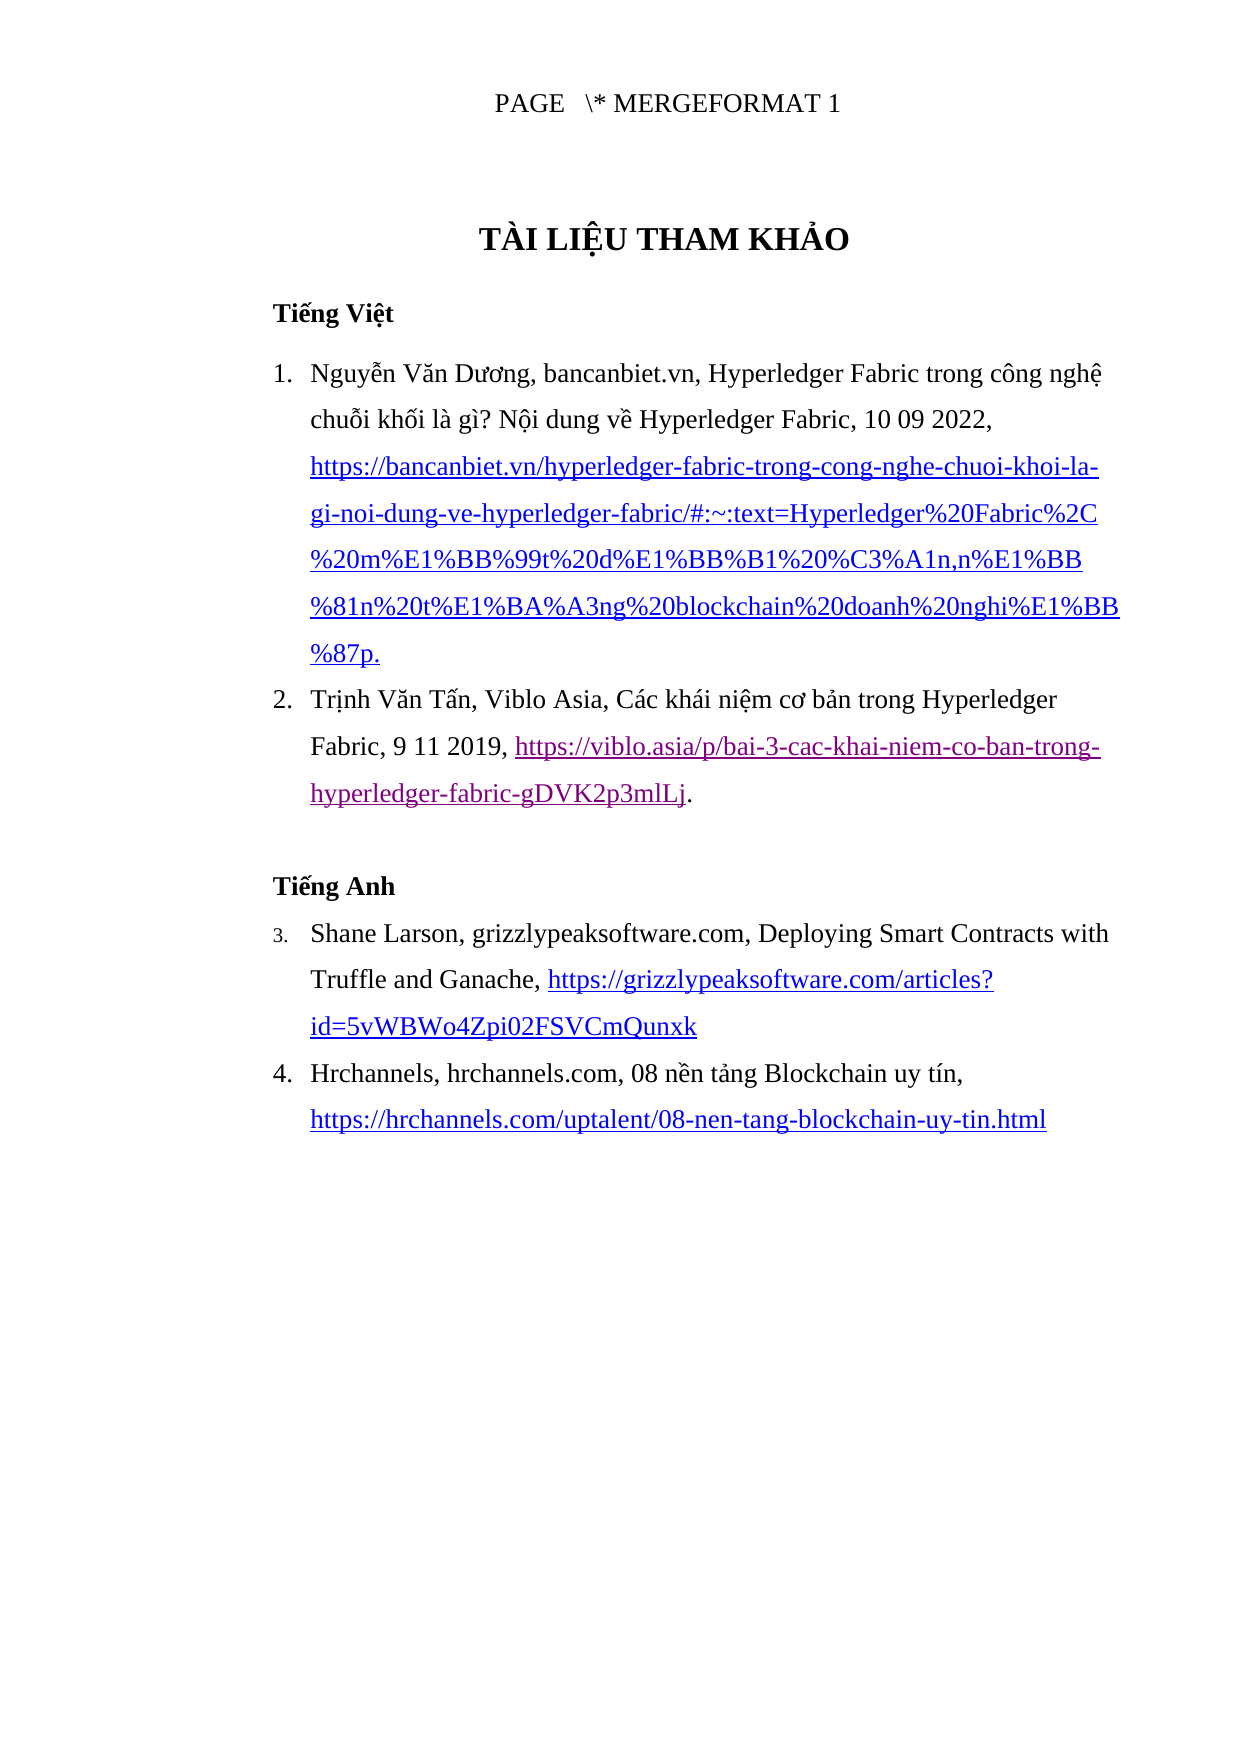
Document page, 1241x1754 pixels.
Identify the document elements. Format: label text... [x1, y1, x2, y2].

text TÀI LIỆU THAM KHẢO [207, 219, 1122, 258]
list Tiếng Anh [273, 870, 1122, 901]
list Shane Larson, grizzlypeaksoftware.com, Deploying Smart Contracts with Truffle and Ganache, https://grizzlypeaksoftware.com/articles?id=5vWBWo4Zpi02FSVCmQunxk [273, 917, 1122, 1041]
text Tiếng Việt [207, 298, 1122, 329]
text https://hrchannels.com/uptalent/08-nen-tang-blockchain-uy-tin.html [310, 1103, 1122, 1134]
list Nguyễn Văn Dương, bancanbiet.vn, Hyperledger Fabric trong công nghệ chuỗi khối là gì? Nội dung về Hyperledger Fabric, 10 09 2022, https://bancanbiet.vn/hyperledger-fabric-trong-cong-nghe-chuoi-khoi-la-gi-noi-dung-ve-hyperledger-fabric/#:~:text=Hyperledger%20Fabric%2C%20m%E1%BB%99t%20d%E1%BB%B1%20%C3%A1n,n%E1%BB%81n%20t%E1%BA%A3ng%20blockchain%20doanh%20nghi%E1%BB%87p. [273, 357, 1122, 668]
list Hrchannels, hrchannels.com, 08 nền tảng Blockchain uy tín, [273, 1057, 1122, 1088]
list Trịnh Văn Tấn, Viblo Asia, Các khái niệm cơ bản trong Hyperledger Fabric, 9 11 2019, https://viblo.asia/p/bai-3-cac-khai-niem-co-ban-trong-hyperledger-fabric-gDVK2p3mlLj. [273, 683, 1122, 808]
